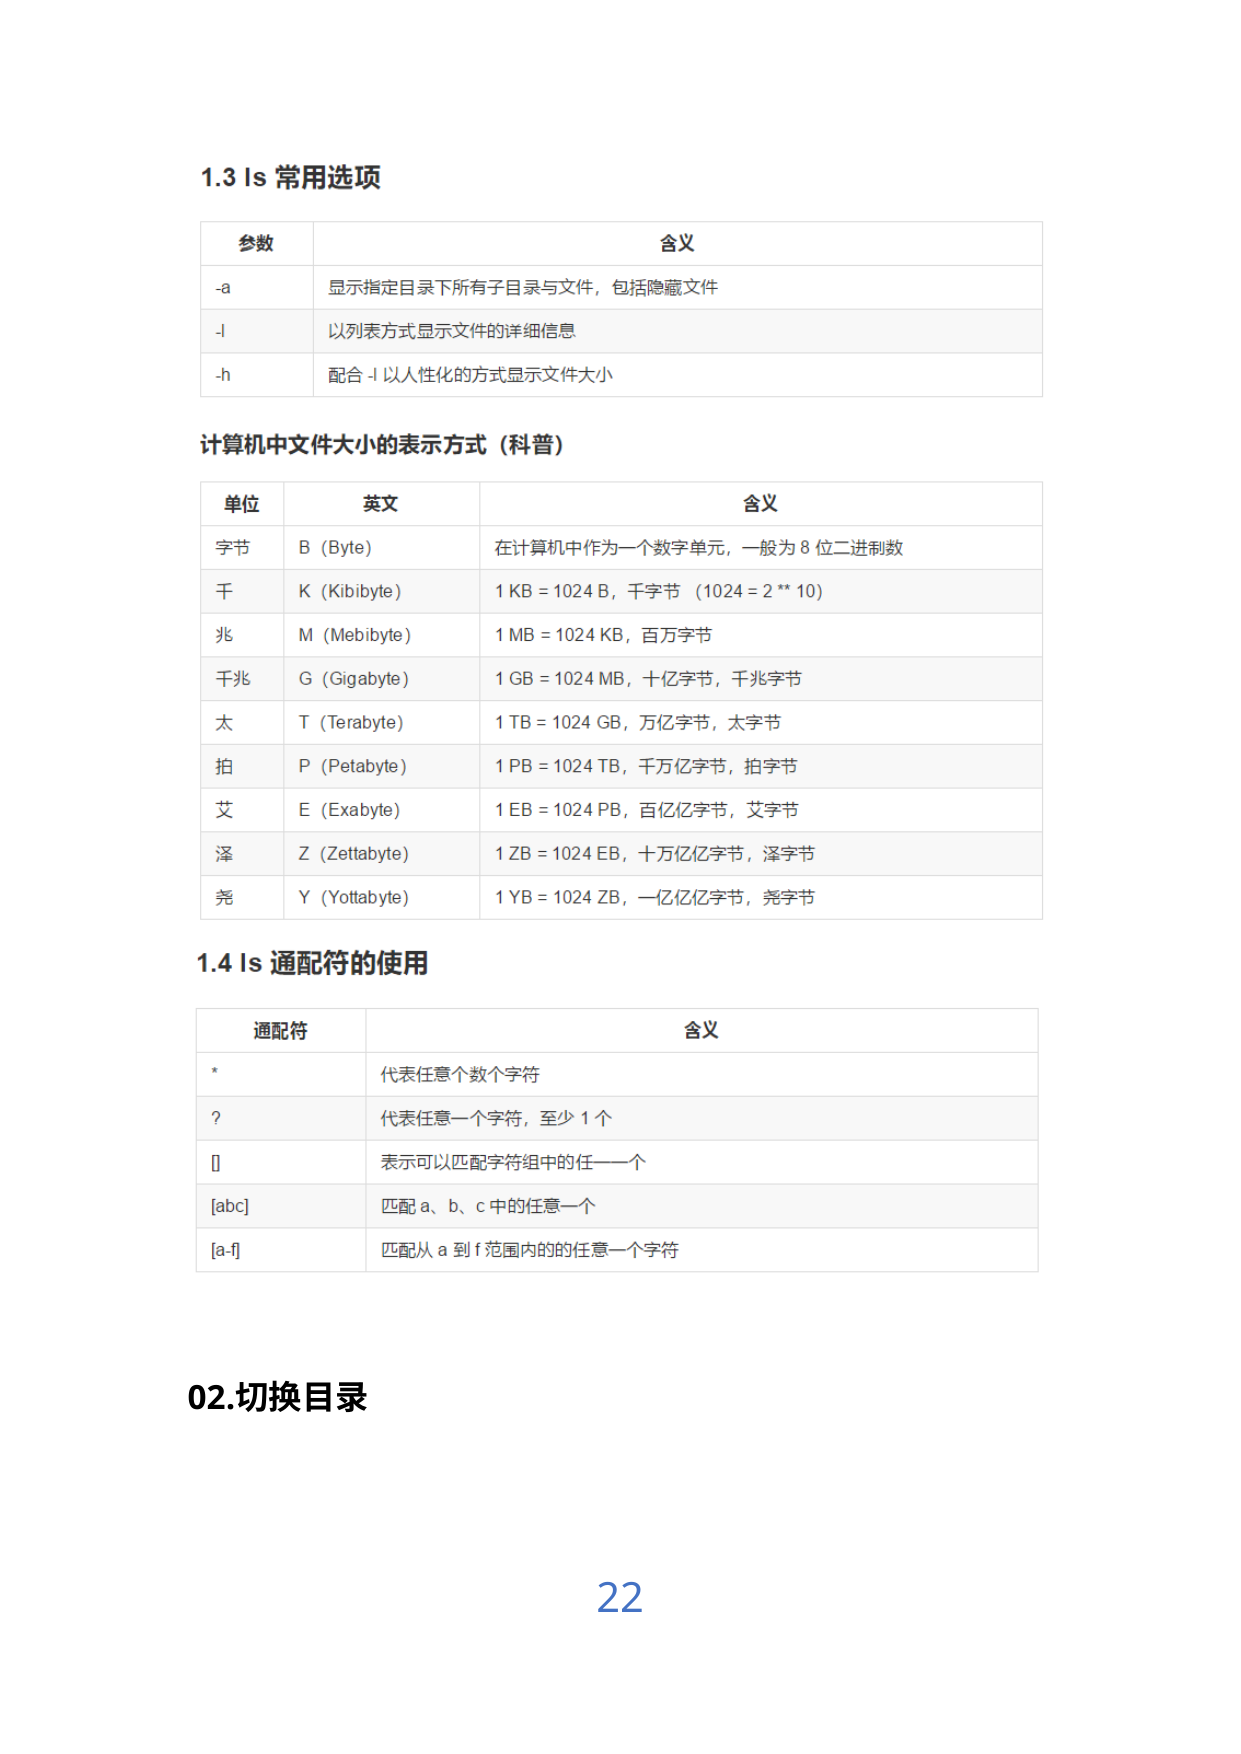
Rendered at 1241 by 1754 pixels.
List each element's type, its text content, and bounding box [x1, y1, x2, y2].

text 02.切换目录 [187, 1363, 1053, 1428]
picture [187, 160, 1053, 933]
picture [187, 940, 1053, 1302]
